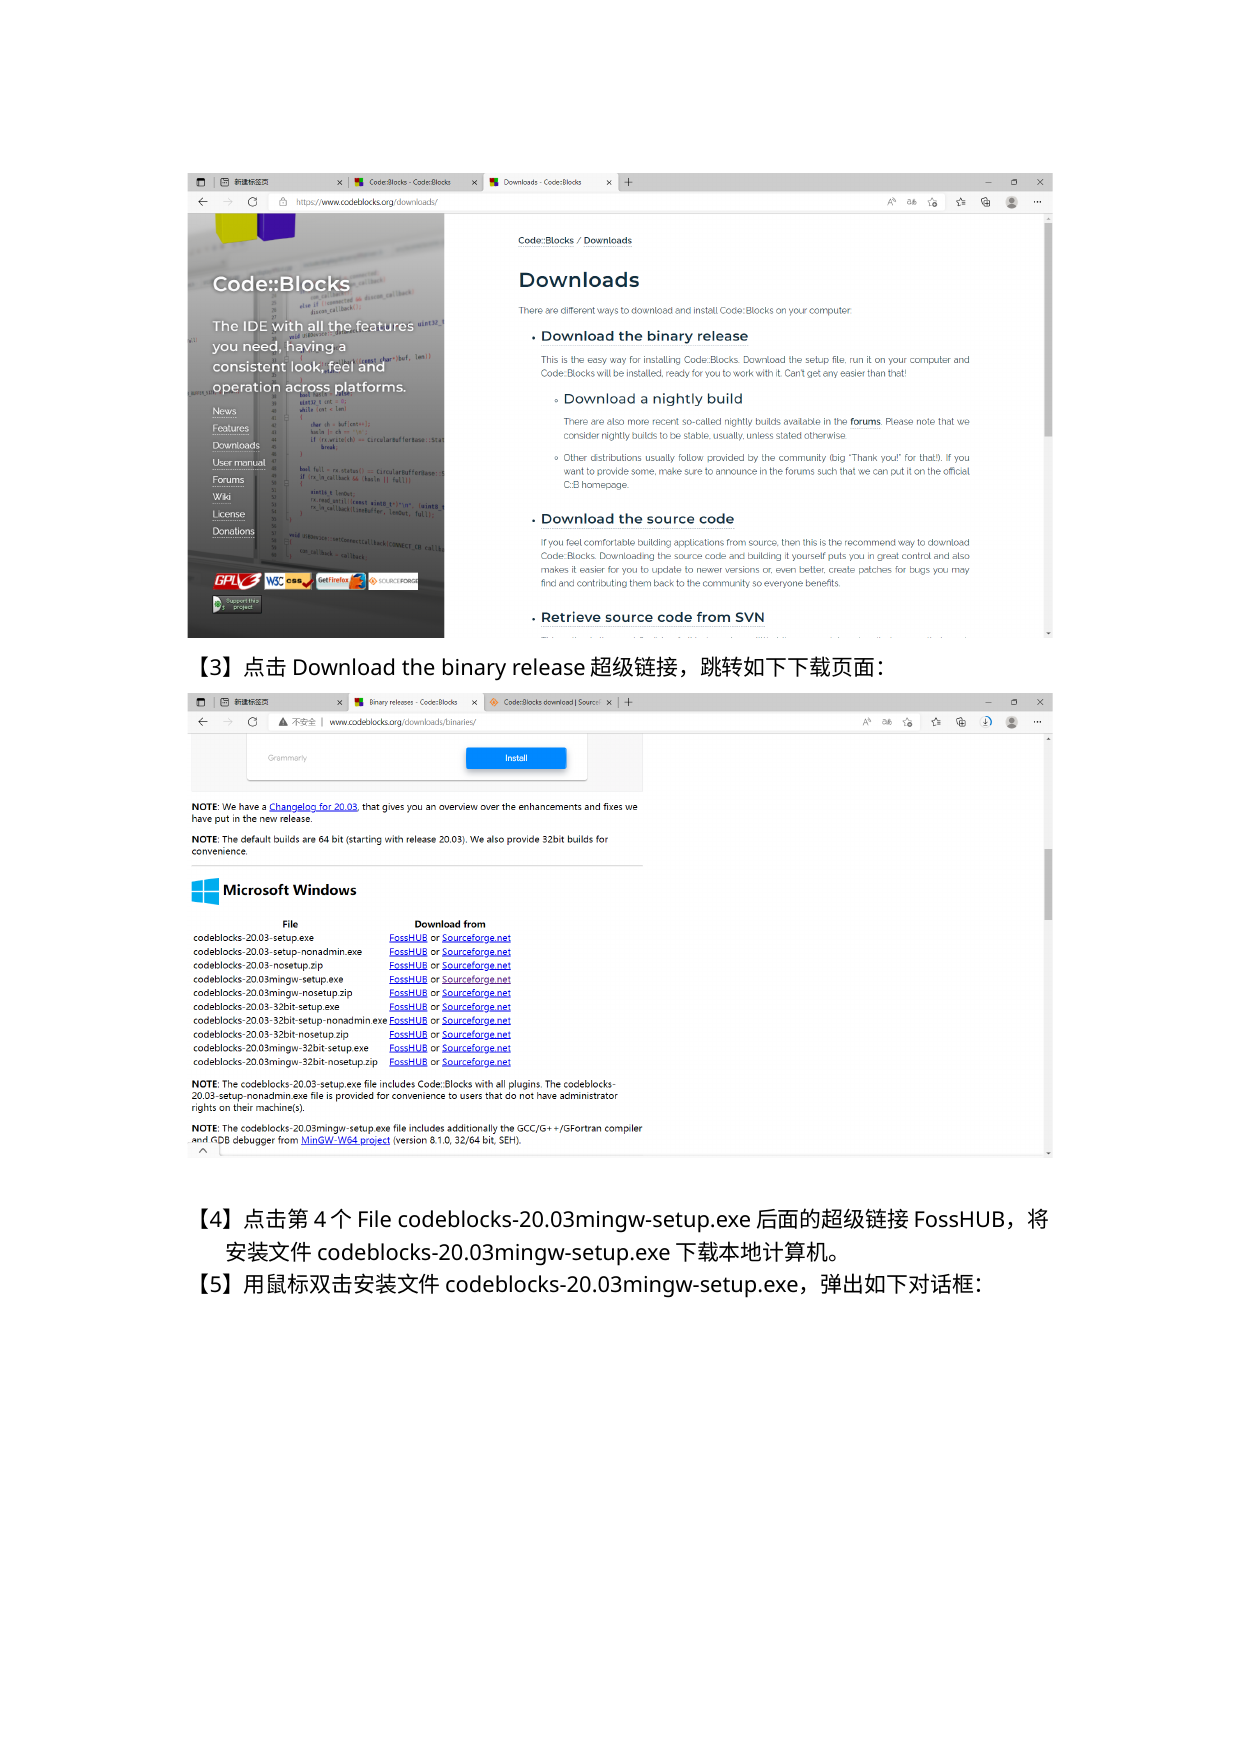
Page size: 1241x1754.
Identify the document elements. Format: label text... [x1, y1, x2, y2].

picture [187, 693, 1053, 1158]
picture [187, 173, 1053, 638]
text 【3】点击Download the binary release超级链接，跳转如下下载页面： [187, 649, 1053, 682]
text 【5】用鼠标双击安装文件codeblocks-20.03mingw-setup.exe，弹出如下对话框： [187, 1267, 1053, 1299]
text 【4】点击第4个File codeblocks-20.03mingw-setup.exe后面的超级链接FossHUB，将安装文件codeblocks-20.03mingw-setup.exe下载本地计算机。 [187, 1202, 1053, 1267]
